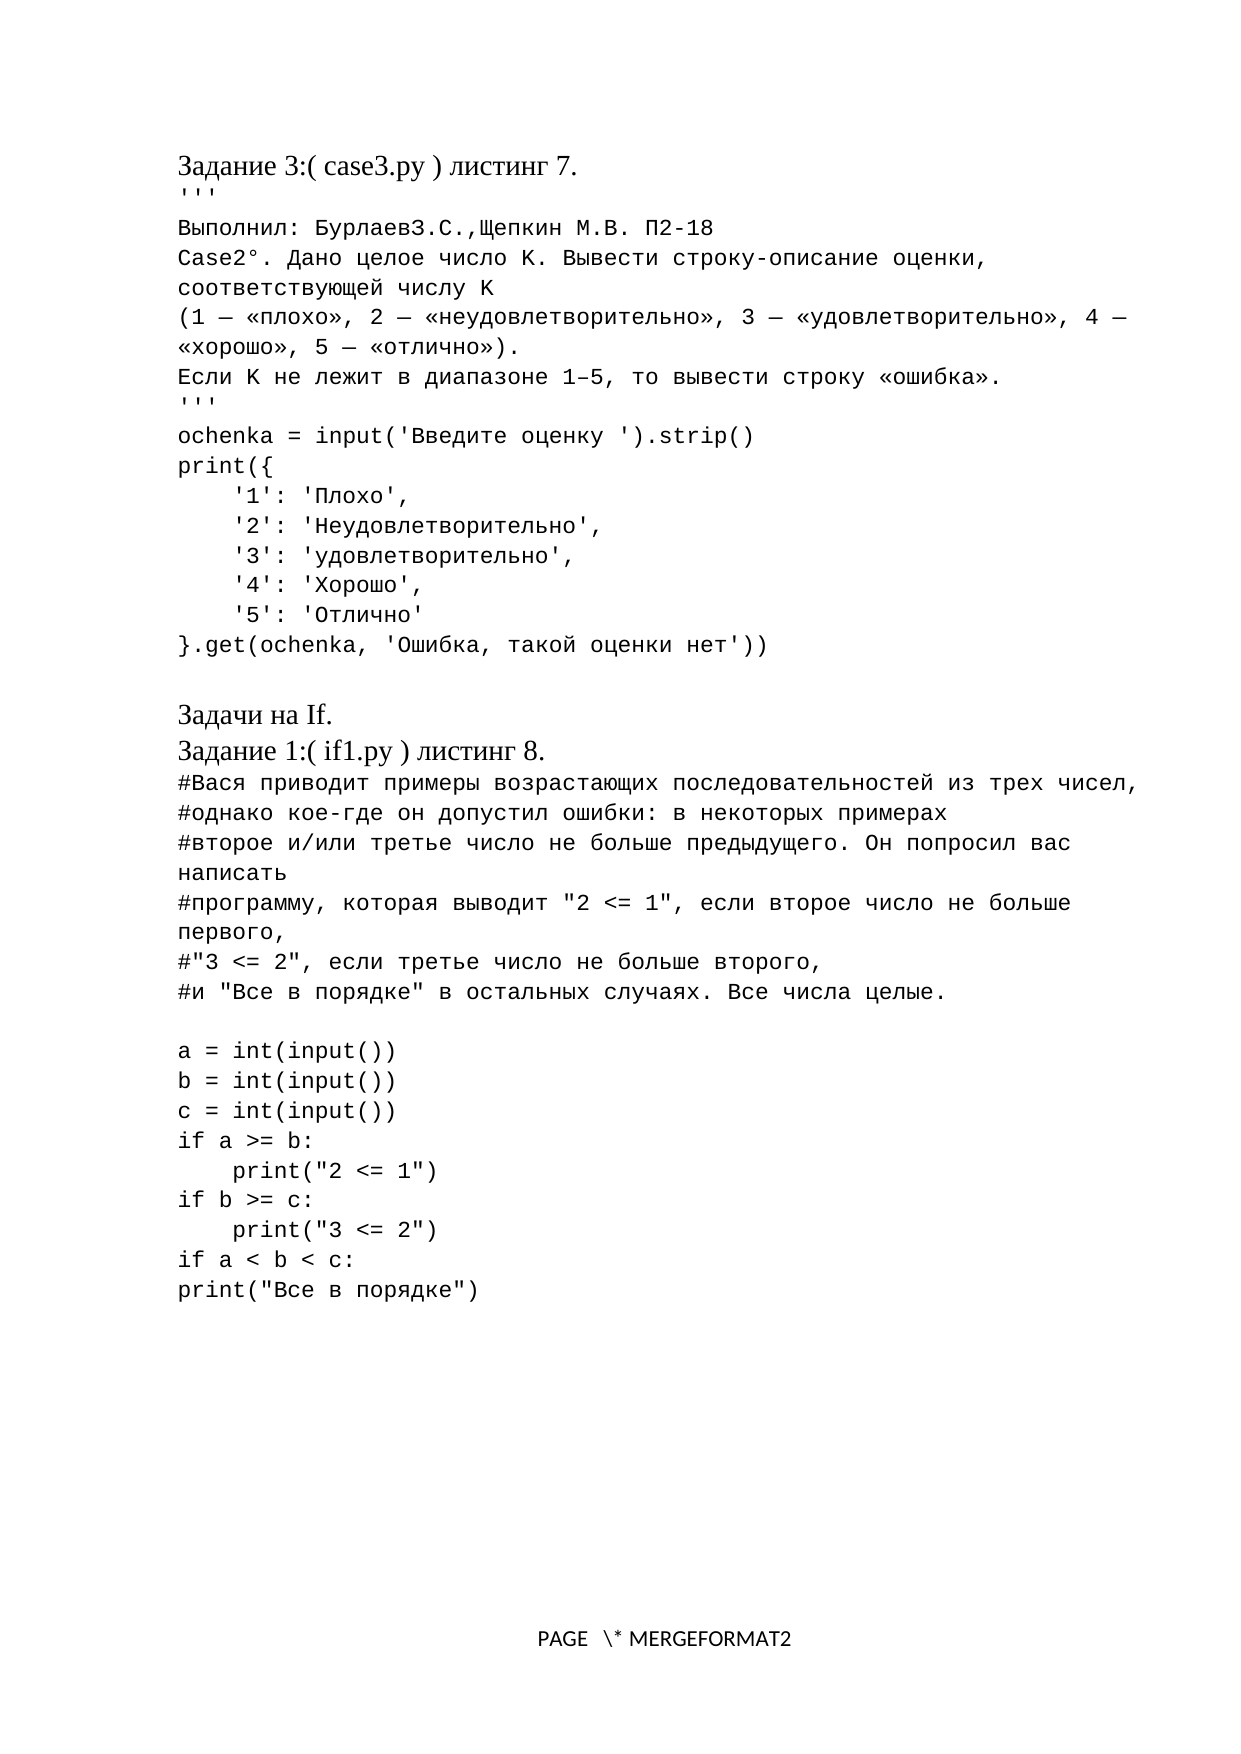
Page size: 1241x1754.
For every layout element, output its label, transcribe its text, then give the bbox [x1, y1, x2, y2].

text b = int(input()) [177, 1070, 1152, 1096]
text (1 — «плохо», 2 — «неудовлетворительно», 3 — «удовлетворительно», 4 — «хорошо», 5 — «отлично»). [177, 306, 1152, 361]
text }.get(ochenka, 'Ошибка, такой оценки нет')) [177, 633, 1152, 659]
text '2': 'Неудовлетворительно', [177, 514, 1152, 540]
text ''' [177, 186, 1152, 212]
text if b >= c: [177, 1189, 1152, 1215]
text ''' [177, 395, 1152, 421]
text print({ [177, 454, 1152, 481]
text if a >= b: [177, 1129, 1152, 1155]
text #второе и/или третье число не больше предыдущего. Он попросил вас написать [177, 831, 1152, 887]
text '3': 'удовлетворительно', [177, 544, 1152, 570]
text print("2 <= 1") [177, 1159, 1152, 1185]
text print("Все в порядке") [177, 1278, 1152, 1304]
text '1': 'Плохо', [177, 484, 1152, 510]
text #"3 <= 2", если третье число не больше второго, [177, 951, 1152, 976]
text ochenka = input('Введите оценку ').strip() [177, 425, 1152, 451]
text print("3 <= 2") [177, 1219, 1152, 1244]
text Задание 3:( case3.py ) листинг 7. [177, 148, 1152, 181]
text #однако кое-где он допустил ошибки: в некоторых примерах [177, 802, 1152, 827]
text '4': 'Хорошо', [177, 574, 1152, 600]
subtitle Задачи на If. [177, 697, 1152, 731]
text c = int(input()) [177, 1099, 1152, 1125]
text '5': 'Отлично' [177, 603, 1152, 629]
text #и "Все в порядке" в остальных случаях. Все числа целые. [177, 980, 1152, 1006]
text #Вася приводит примеры возрастающих последовательностей из трех чисел, [177, 772, 1152, 798]
text if a < b < c: [177, 1248, 1152, 1274]
text a = int(input()) [177, 1040, 1152, 1066]
text Выполнил: БурлаевЗ.С.,Щепкин М.В. П2-18 [177, 216, 1152, 242]
text Если K не лежит в диапазоне 1–5, то вывести строку «ошибка». [177, 365, 1152, 391]
text Case2°. Дано целое число K. Вывести строку-описание оценки, соответствующей числу K [177, 246, 1152, 302]
text Задание 1:( if1.py ) листинг 8. [177, 733, 1152, 767]
text #программу, которая выводит "2 <= 1", если второе число не больше первого, [177, 891, 1152, 947]
